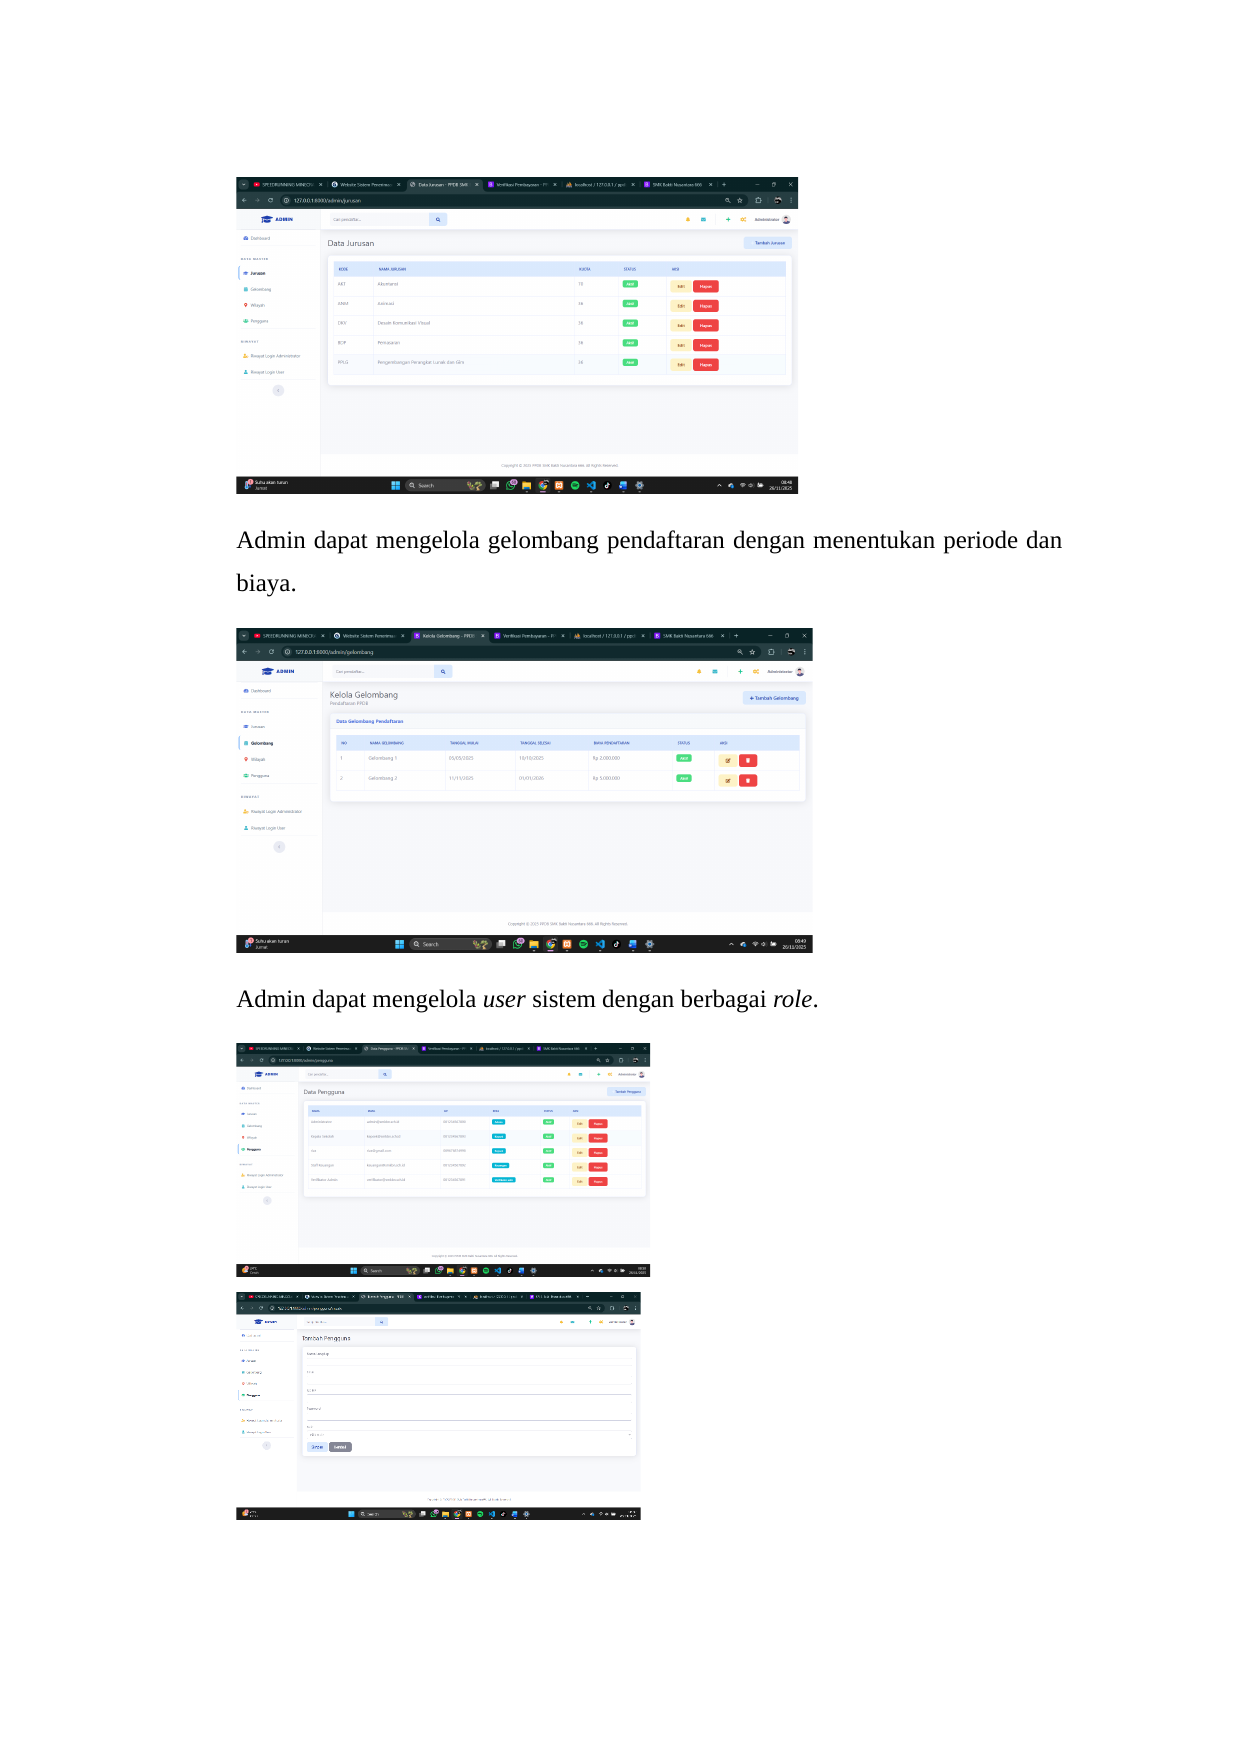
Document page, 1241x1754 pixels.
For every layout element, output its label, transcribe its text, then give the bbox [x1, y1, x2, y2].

picture [236, 1043, 651, 1277]
text Admin dapat mengelola user sistem dengan berbagai role. [236, 984, 1063, 1013]
text Admin dapat mengelola gelombang pendaftaran dengan menentukan periode dan biaya. [236, 525, 1063, 597]
picture [236, 628, 813, 953]
picture [236, 177, 799, 494]
picture [236, 1292, 641, 1520]
